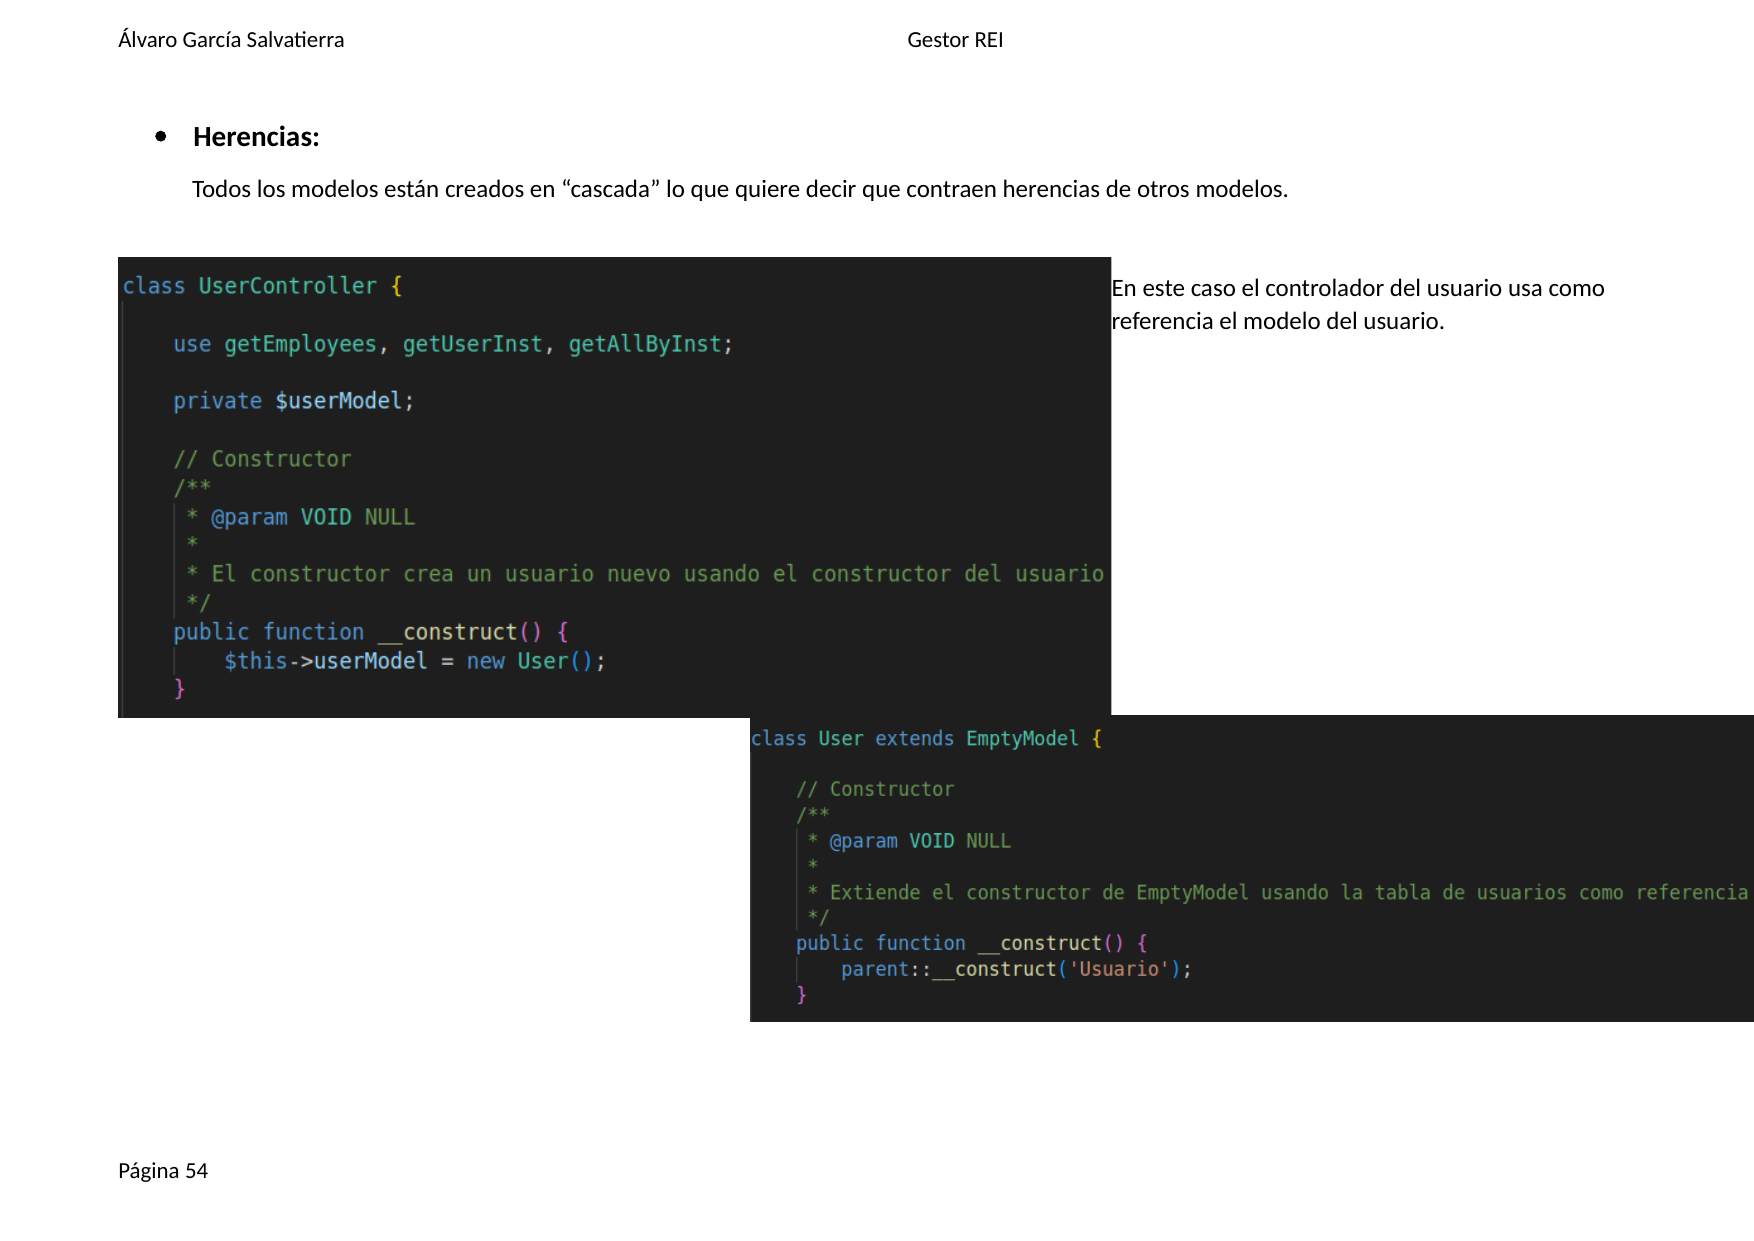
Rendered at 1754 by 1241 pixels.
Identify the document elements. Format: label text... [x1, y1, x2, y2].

text Todos los modelos están creados en “cascada” lo que quiere decir que contraen herencias de otros modelos. [118, 173, 1636, 204]
list Herencias: [156, 118, 1636, 154]
picture [118, 257, 1754, 1022]
text En este caso el controlador del usuario usa como referencia el modelo del usuario. [1112, 272, 1636, 336]
